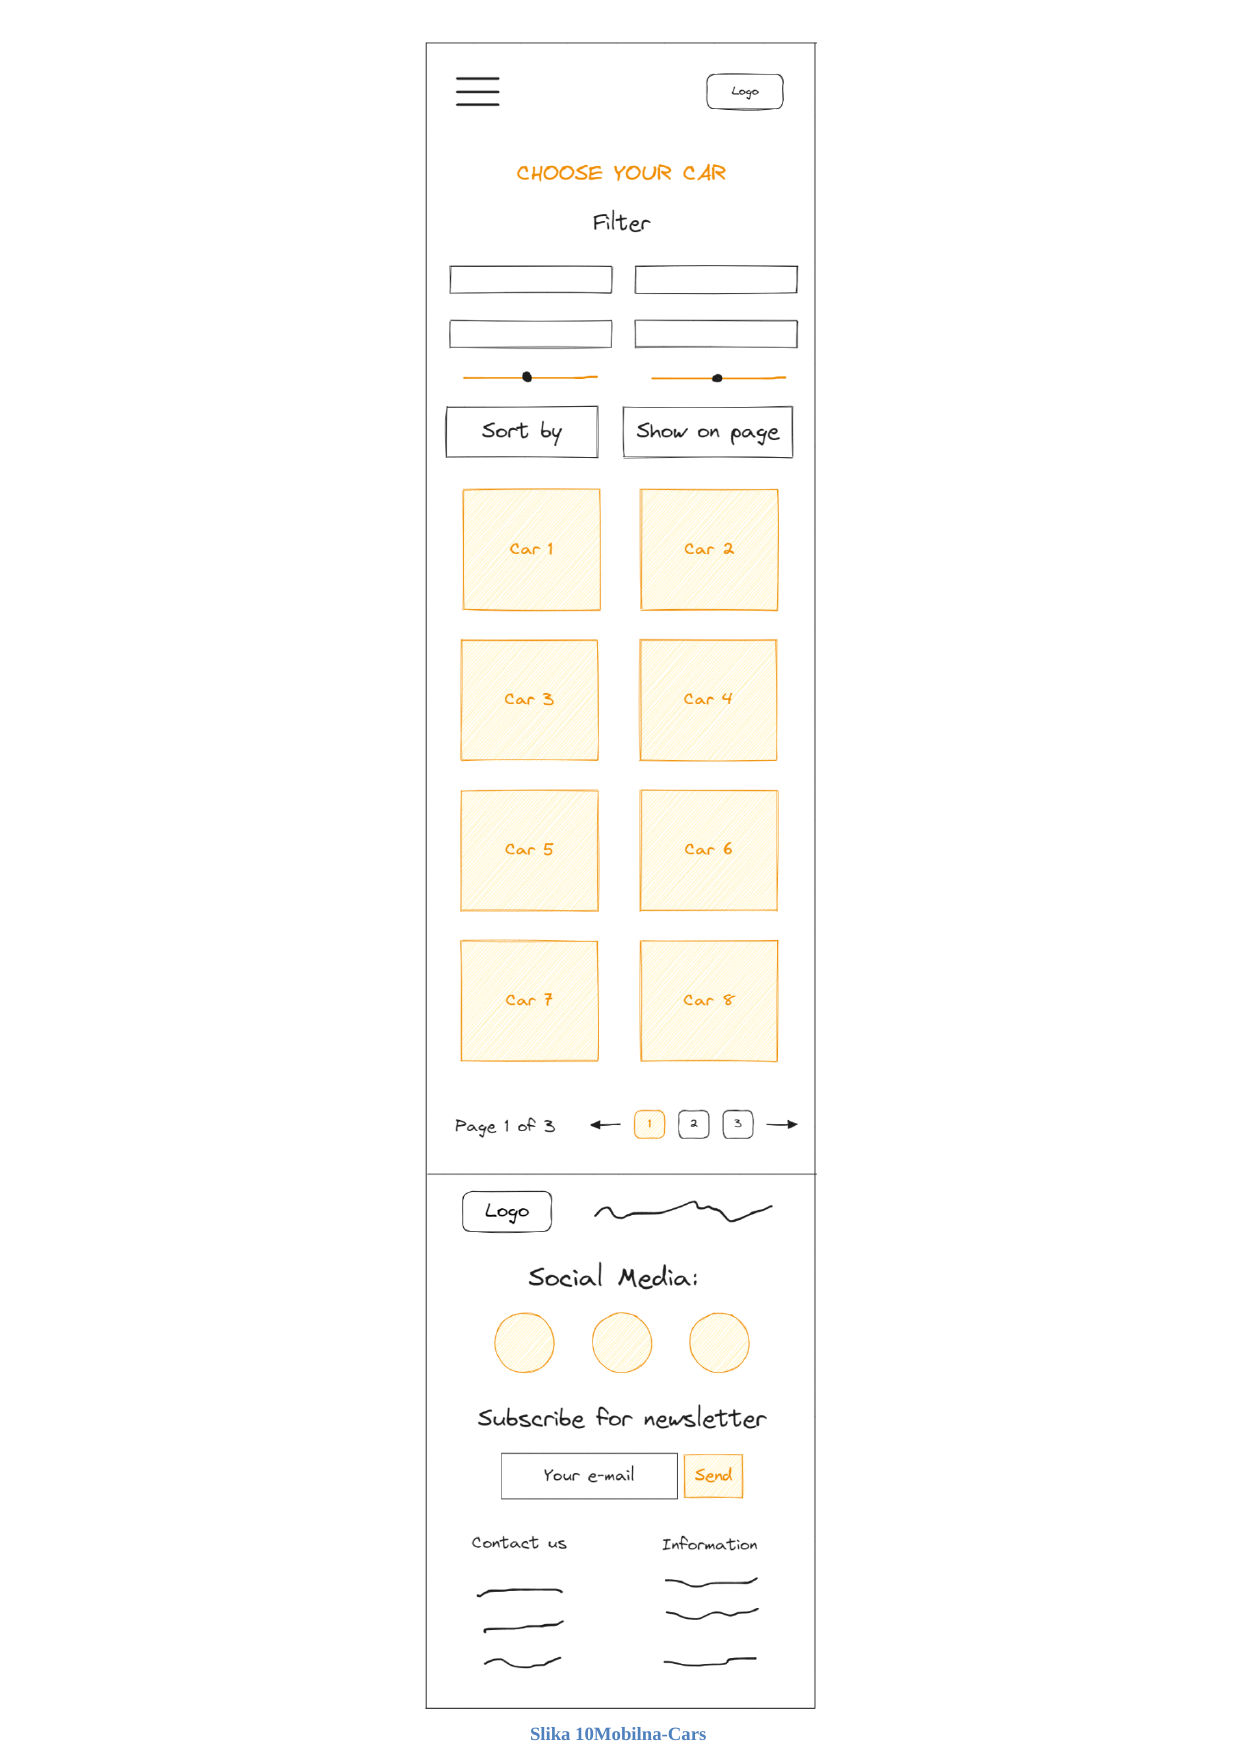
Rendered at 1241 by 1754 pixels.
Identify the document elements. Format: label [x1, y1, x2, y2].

picture [419, 36, 822, 1714]
